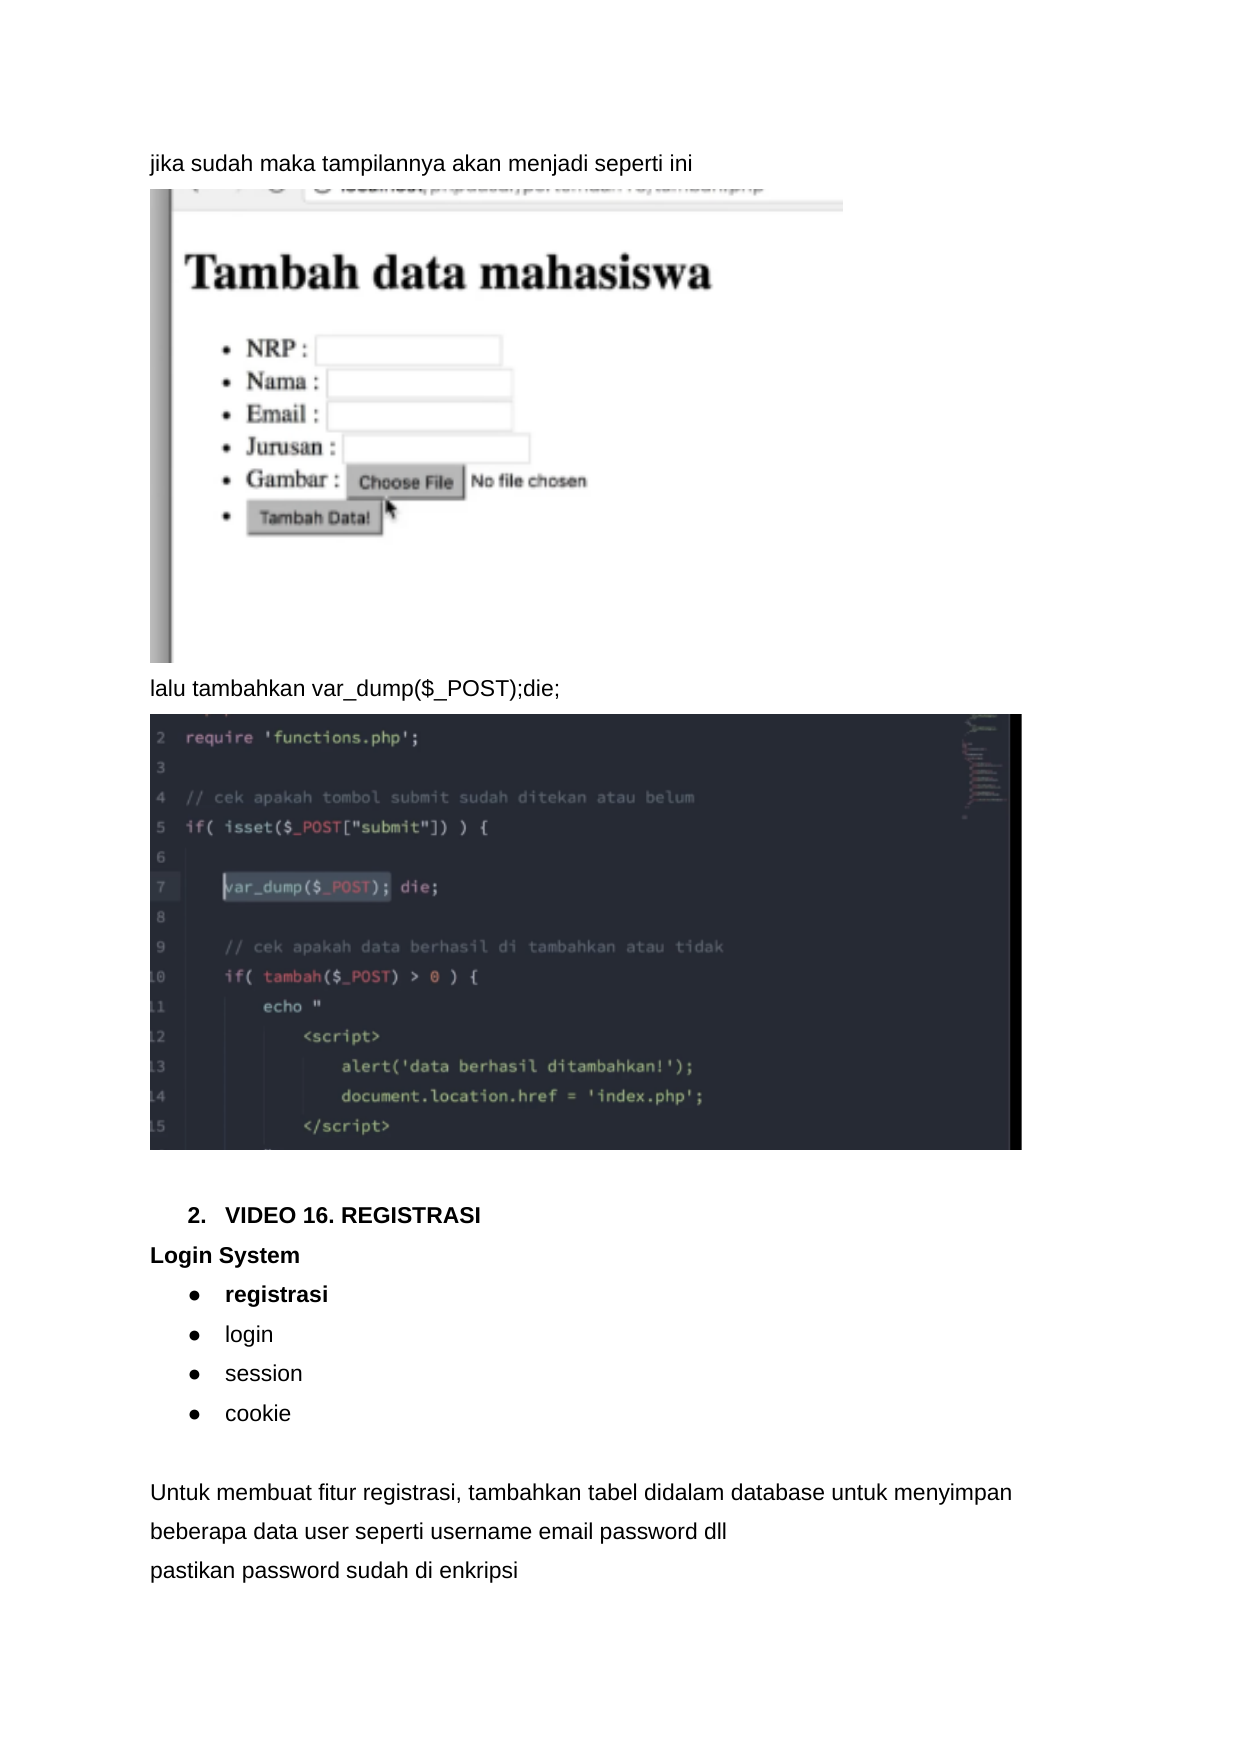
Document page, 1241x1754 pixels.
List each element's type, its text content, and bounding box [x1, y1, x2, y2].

list registrasi [187, 1281, 1090, 1307]
text jika sudah maka tampilannya akan menjadi seperti ini [150, 150, 1090, 176]
picture [150, 714, 1022, 1150]
list session [187, 1360, 1090, 1386]
text pastikan password sudah di enkripsi [150, 1557, 1090, 1584]
list cookie [187, 1399, 1090, 1426]
text lalu tambahkan var_dump($_POST);die; [150, 675, 1090, 702]
list VIDEO 16. REGISTRASI [187, 1202, 1090, 1228]
picture [150, 189, 843, 663]
text Login System [150, 1242, 1090, 1268]
list login [187, 1321, 1090, 1347]
text Untuk membuat fitur registrasi, tambahkan tabel didalam database untuk menyimpan beberapa data user seperti username email password dll [150, 1478, 1090, 1544]
